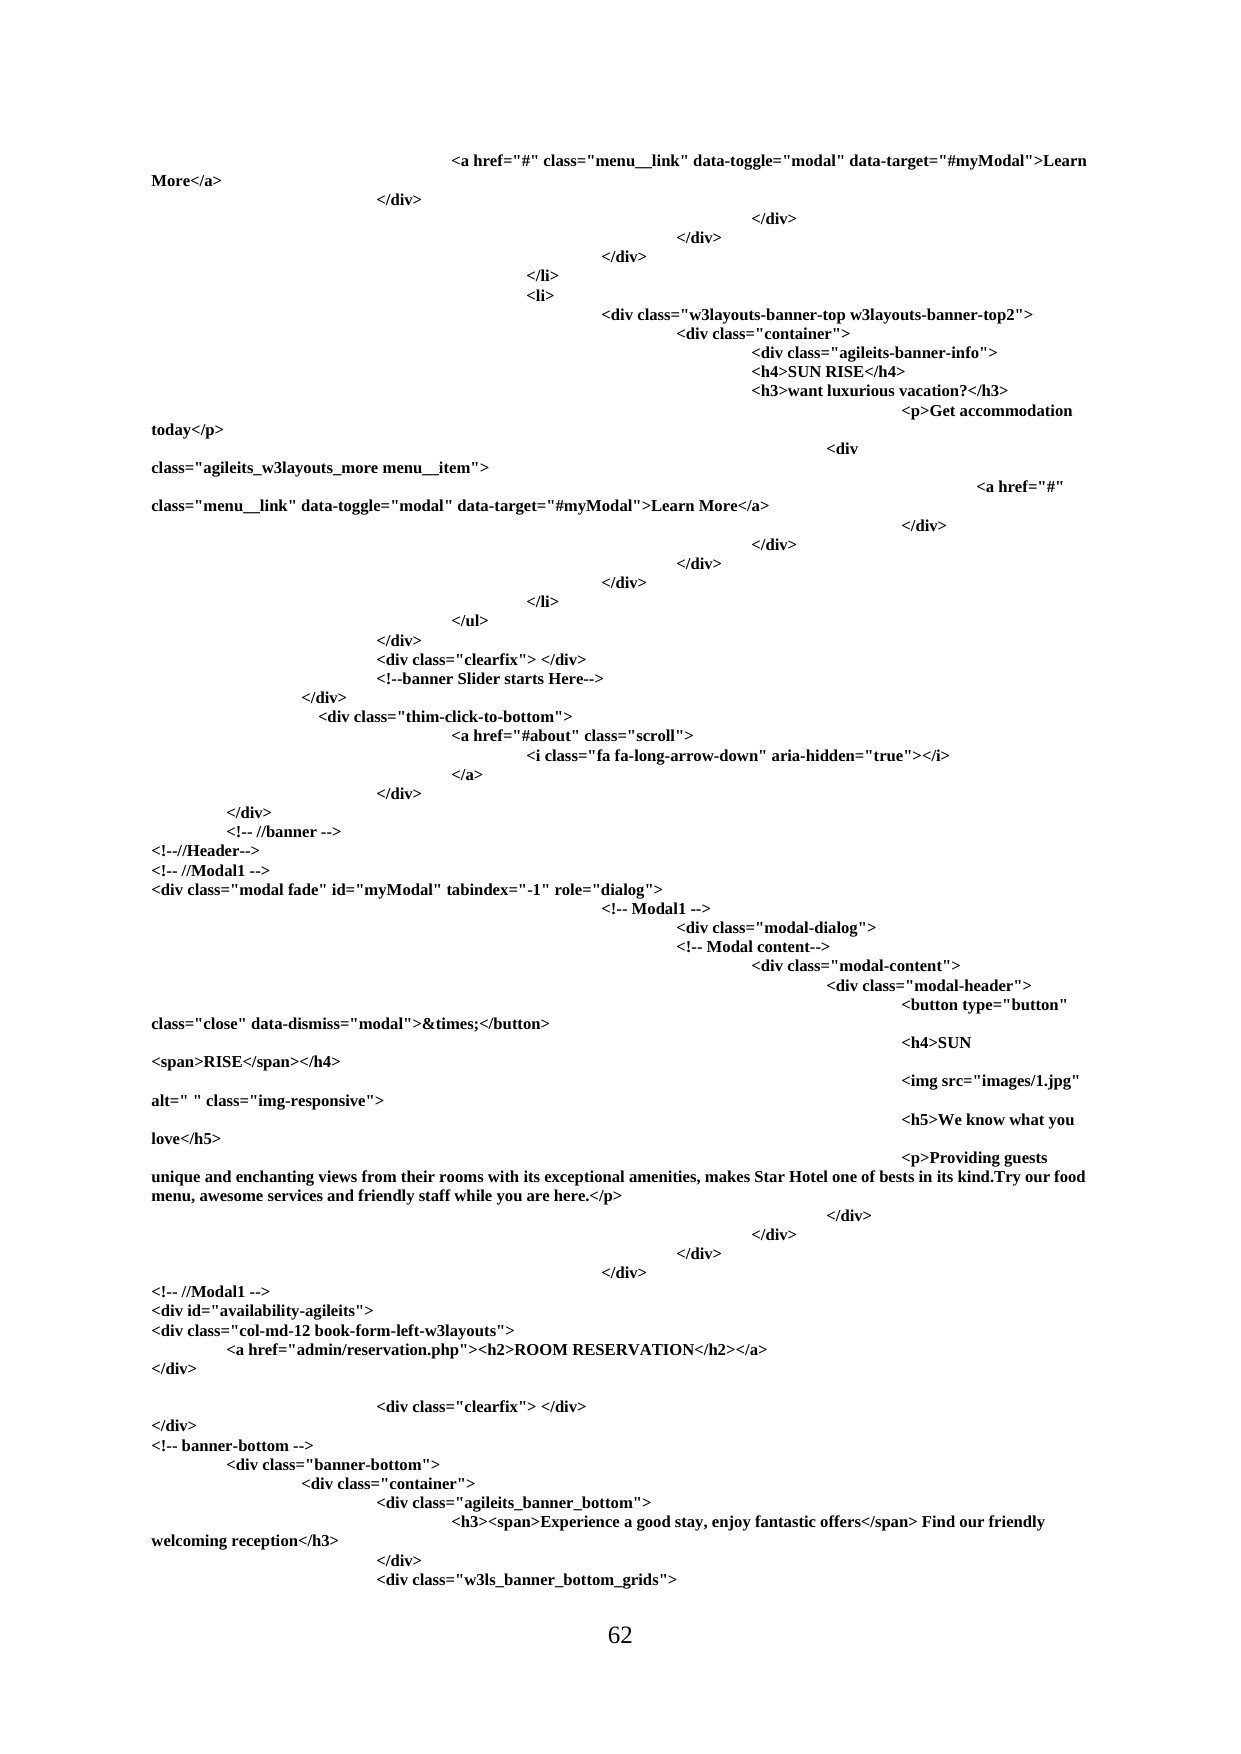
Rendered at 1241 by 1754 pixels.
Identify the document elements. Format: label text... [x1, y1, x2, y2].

text <!-- Modal1 --> [151, 899, 1089, 918]
text </a> [151, 764, 1089, 784]
text </li> [151, 592, 1089, 611]
text <div class="modal-content"> [151, 956, 1089, 975]
text <!-- Modal content--> [151, 937, 1089, 956]
text </div> [151, 515, 1089, 534]
text <i class="fa fa-long-arrow-down" aria-hidden="true"></i> [151, 745, 1089, 764]
text <div class="thim-click-to-bottom"> [151, 707, 1089, 726]
text <!-- //banner --> [151, 822, 1089, 841]
text </div> [151, 534, 1089, 554]
text <div class="container"> [151, 1474, 1089, 1493]
text </div> [151, 1359, 1089, 1378]
text <div class="w3layouts-banner-top w3layouts-banner-top2"> [151, 304, 1089, 324]
text <!-- //Modal1 --> [151, 860, 1089, 879]
text </div> [151, 688, 1089, 707]
text <div class="modal-header"> [151, 975, 1089, 994]
text <li> [151, 285, 1089, 304]
text <div class="clearfix"> </div> [151, 1397, 1089, 1416]
text <div class="col-md-12 book-form-left-w3layouts"> [151, 1320, 1089, 1339]
text <div class="banner-bottom"> [151, 1454, 1089, 1474]
text <div id="availability-agileits"> [151, 1301, 1089, 1320]
text <p>Providing guests unique and enchanting views from their rooms with its exceptional amenities, makes Star Hotel one of bests in its kind.Try our food menu, awesome services and friendly staff while you are here.</p> [151, 1148, 1089, 1205]
text </div> [151, 1550, 1089, 1569]
text </div> [151, 573, 1089, 592]
text <img src="images/1.jpg" alt=" " class="img-responsive"> [151, 1071, 1089, 1109]
text </ul> [151, 611, 1089, 630]
text </div> [151, 784, 1089, 803]
text <h3>want luxurious vacation?</h3> [151, 381, 1089, 400]
text </li> [151, 266, 1089, 285]
text <div class="modal fade" id="myModal" tabindex="-1" role="dialog"> [151, 879, 1089, 899]
text <!-- //Modal1 --> [151, 1282, 1089, 1301]
text <h5>We know what you love</h5> [151, 1109, 1089, 1148]
text <div class="modal-dialog"> [151, 918, 1089, 937]
text </div> [151, 209, 1089, 228]
text </div> [151, 228, 1089, 247]
text <a href="#" class="menu__link" data-toggle="modal" data-target="#myModal">Learn More</a> [151, 477, 1089, 515]
text <h3><span>Experience a good stay, enjoy fantastic offers</span> Find our friendly welcoming reception</h3> [151, 1512, 1089, 1550]
text </div> [151, 1416, 1089, 1435]
text </div> [151, 1224, 1089, 1244]
text <div class="agileits_w3layouts_more menu__item"> [151, 439, 1089, 477]
text <h4>SUN <span>RISE</span></h4> [151, 1033, 1089, 1071]
text </div> [151, 803, 1089, 822]
text </div> [151, 630, 1089, 649]
text <p>Get accommodation today</p> [151, 400, 1089, 439]
text <div class="agileits_banner_bottom"> [151, 1493, 1089, 1512]
text <a href="admin/reservation.php"><h2>ROOM RESERVATION</h2></a> [151, 1339, 1089, 1359]
text <div class="w3ls_banner_bottom_grids"> [151, 1569, 1089, 1589]
text </div> [151, 1263, 1089, 1282]
text </div> [151, 1205, 1089, 1224]
text <button type="button" class="close" data-dismiss="modal">&times;</button> [151, 994, 1089, 1033]
text <h4>SUN RISE</h4> [151, 362, 1089, 381]
text <!--banner Slider starts Here--> [151, 669, 1089, 688]
text <a href="#about" class="scroll"> [151, 726, 1089, 745]
text </div> [151, 1244, 1089, 1263]
text <!-- banner-bottom --> [151, 1435, 1089, 1454]
text </div> [151, 189, 1089, 209]
text </div> [151, 554, 1089, 573]
text <div class="agileits-banner-info"> [151, 343, 1089, 362]
text <!--//Header--> [151, 841, 1089, 860]
text <div class="clearfix"> </div> [151, 649, 1089, 669]
text <div class="container"> [151, 324, 1089, 343]
text <a href="#" class="menu__link" data-toggle="modal" data-target="#myModal">Learn More</a> [151, 151, 1089, 189]
text </div> [151, 247, 1089, 266]
